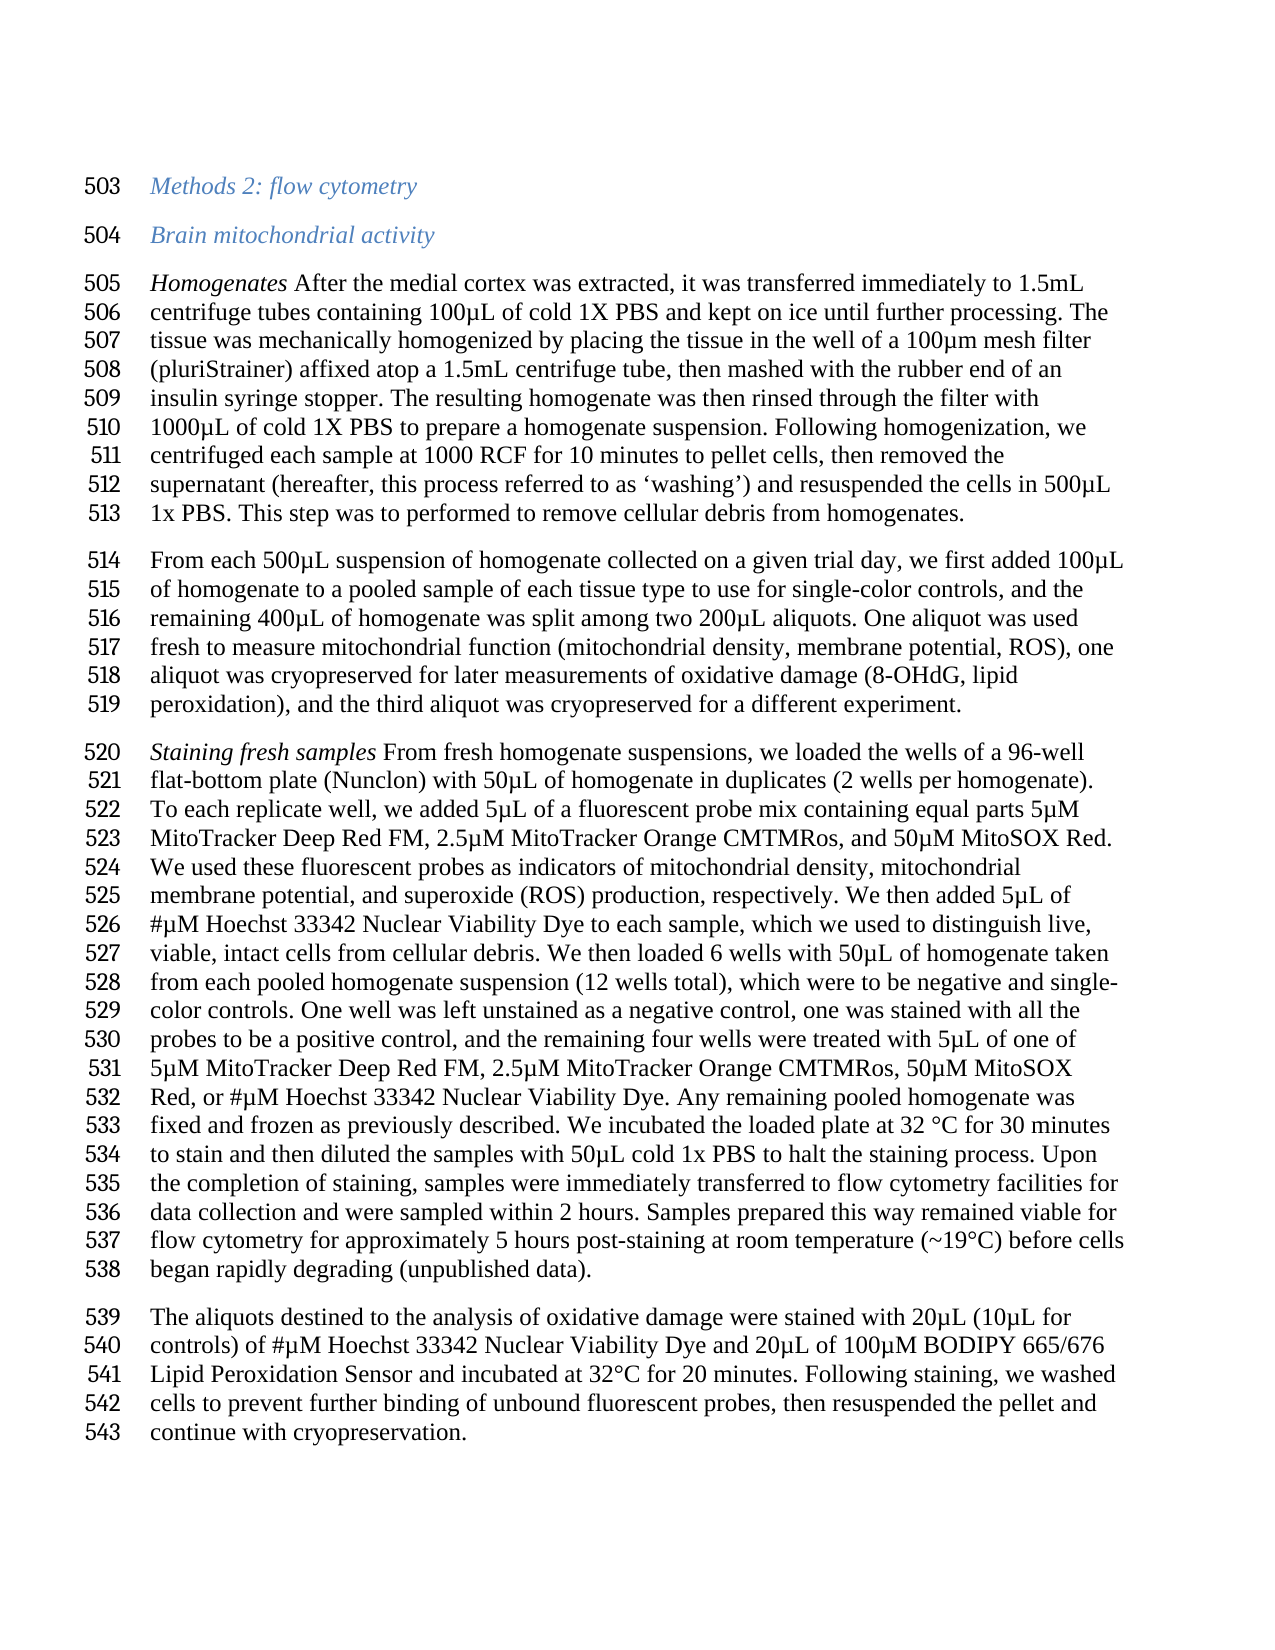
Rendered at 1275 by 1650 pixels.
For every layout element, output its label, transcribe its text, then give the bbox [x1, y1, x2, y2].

subtitle Methods 2: flow cytometry [150, 171, 1125, 199]
text From each 500µL suspension of homogenate collected on a given trial day, we first added 100µL of homogenate to a pooled sample of each tissue type to use for single-color controls, and the remaining 400µL of homogenate was split among two 200µL aliquots. One aliquot was used fresh to measure mitochondrial function (mitochondrial density, membrane potential, ROS), one aliquot was cryopreserved for later measurements of oxidative damage (8-OHdG, lipid peroxidation), and the third aliquot was cryopreserved for a different experiment. [150, 545, 1125, 718]
text The aliquots destined to the analysis of oxidative damage were stained with 20µL (10µL for controls) of #µM Hoechst 33342 Nuclear Viability Dye and 20µL of 100µM BODIPY 665/676 Lipid Peroxidation Sensor and incubated at 32°C for 20 minutes. Following staining, we washed cells to prevent further binding of unbound fluorescent probes, then resuspended the pellet and continue with cryopreservation. [150, 1302, 1125, 1445]
text Homogenates After the medial cortex was extracted, it was transferred immediately to 1.5mL centrifuge tubes containing 100µL of cold 1X PBS and kept on ice until further processing. The tissue was mechanically homogenized by placing the tissue in the well of a 100µm mesh filter (pluriStrainer) affixed atop a 1.5mL centrifuge tube, then mashed with the rubber end of an insulin syringe stopper. The resulting homogenate was then rinsed through the filter with 1000µL of cold 1X PBS to prepare a homogenate suspension. Following homogenization, we centrifuged each sample at 1000 RCF for 10 minutes to pellet cells, then removed the supernatant (hereafter, this process referred to as ‘washing’) and resuspended the cells in 500µL 1x PBS. This step was to performed to remove cellular debris from homogenates. [150, 268, 1125, 527]
subtitle Brain mitochondrial activity [150, 220, 1125, 249]
text Staining fresh samples From fresh homogenate suspensions, we loaded the wells of a 96-well flat-bottom plate (Nunclon) with 50µL of homogenate in duplicates (2 wells per homogenate). To each replicate well, we added 5µL of a fluorescent probe mix containing equal parts 5µM MitoTracker Deep Red FM, 2.5µM MitoTracker Orange CMTMRos, and 50µM MitoSOX Red. We used these fluorescent probes as indicators of mitochondrial density, mitochondrial membrane potential, and superoxide (ROS) production, respectively. We then added 5µL of #µM Hoechst 33342 Nuclear Viability Dye to each sample, which we used to distinguish live, viable, intact cells from cellular debris. We then loaded 6 wells with 50µL of homogenate taken from each pooled homogenate suspension (12 wells total), which were to be negative and single-color controls. One well was left unstained as a negative control, one was stained with all the probes to be a positive control, and the remaining four wells were treated with 5µL of one of 5µM MitoTracker Deep Red FM, 2.5µM MitoTracker Orange CMTMRos, 50µM MitoSOX Red, or #µM Hoechst 33342 Nuclear Viability Dye. Any remaining pooled homogenate was fixed and frozen as previously described. We incubated the loaded plate at 32 °C for 30 minutes to stain and then diluted the samples with 50µL cold 1x PBS to halt the staining process. Upon the completion of staining, samples were immediately transferred to flow cytometry facilities for data collection and were sampled within 2 hours. Samples prepared this way remained viable for flow cytometry for approximately 5 hours post-staining at room temperature (~19°C) before cells began rapidly degrading (unpublished data). [150, 737, 1125, 1283]
